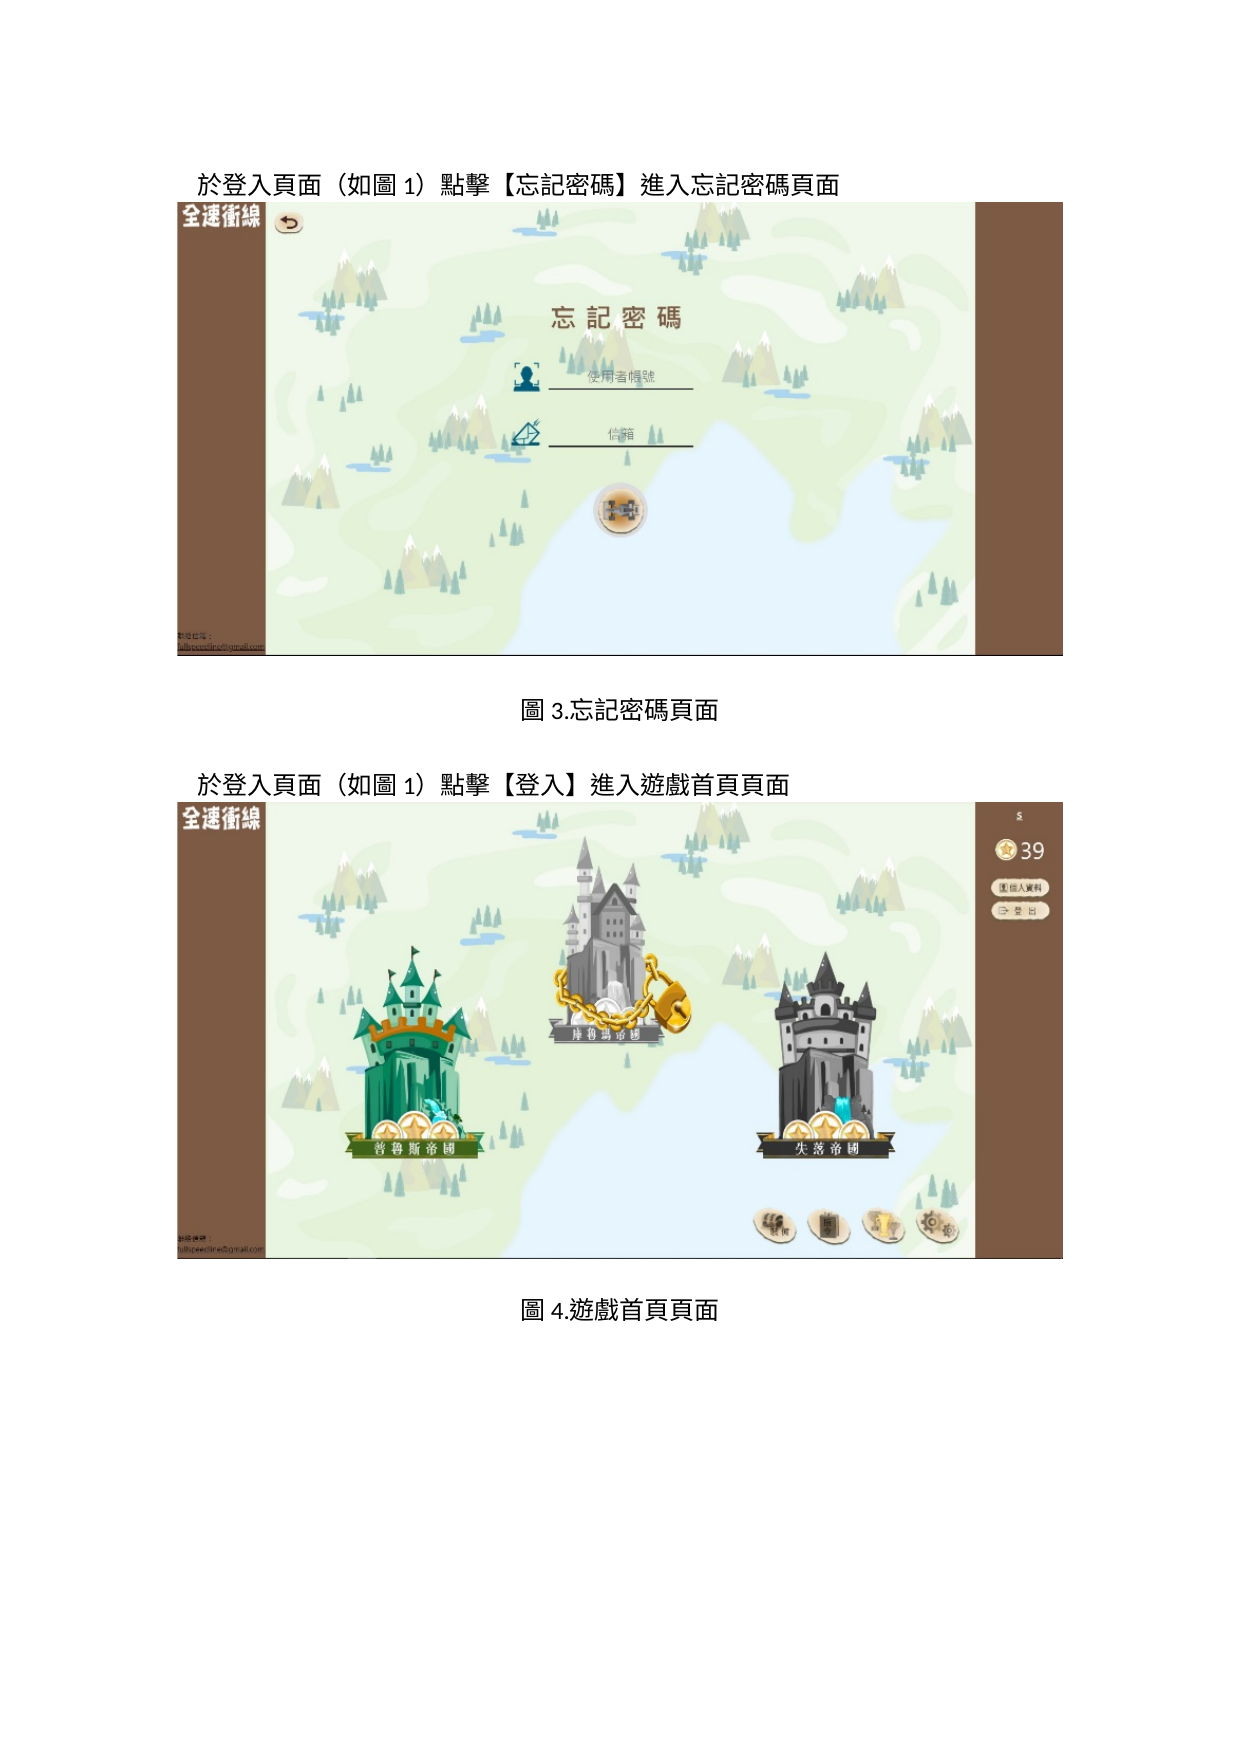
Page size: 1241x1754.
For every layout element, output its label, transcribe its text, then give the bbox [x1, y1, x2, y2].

text 於登入頁面（如圖1）點擊【忘記密碼】進入忘記密碼頁面 [148, 164, 1092, 202]
text 圖3.忘記密碼頁面 [148, 689, 1092, 727]
text 於登入頁面（如圖1）點擊【登入】進入遊戲首頁頁面 [148, 764, 1092, 802]
text 圖4.遊戲首頁頁面 [148, 1289, 1092, 1327]
picture [177, 802, 1063, 1259]
picture [177, 202, 1063, 656]
